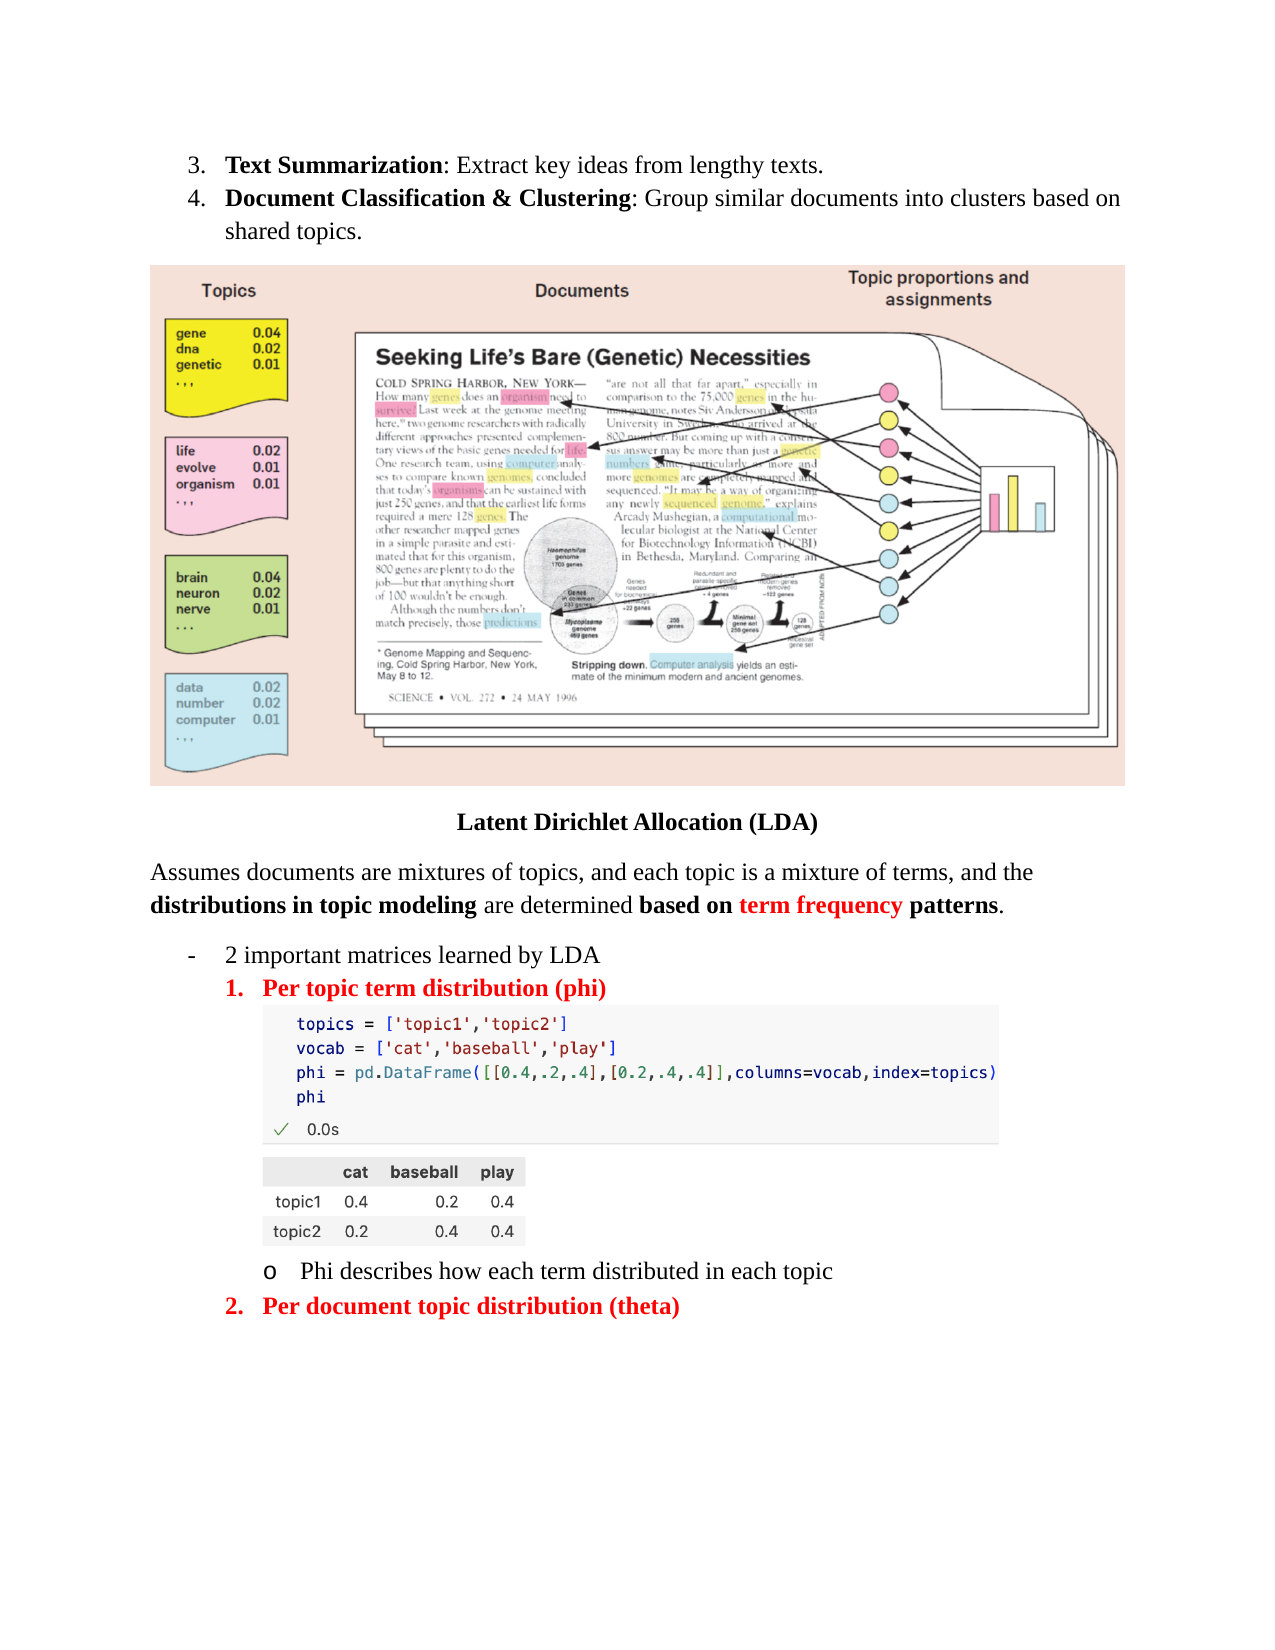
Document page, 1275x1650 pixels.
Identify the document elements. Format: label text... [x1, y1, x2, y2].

list Phi describes how each term distributed in each topic [262, 1256, 1125, 1287]
list 2 important matrices learned by LDA [187, 940, 1125, 968]
list Per topic term distribution (phi) [225, 973, 1125, 1002]
list Per document topic distribution (theta) [225, 1291, 1125, 1320]
list Document Classification & Clustering: Group similar documents into clusters based on shared topics. [187, 183, 1125, 245]
picture [150, 265, 1125, 786]
list Text Summarization: Extract key ideas from lengthy texts. [187, 150, 1125, 179]
text Assumes documents are mixtures of topics, and each topic is a mixture of terms, and the distributions in topic modeling are determined based on term frequency patterns. [150, 857, 1125, 919]
text Latent Dirichlet Allocation (LDA) [150, 807, 1125, 836]
picture [262, 1005, 999, 1251]
